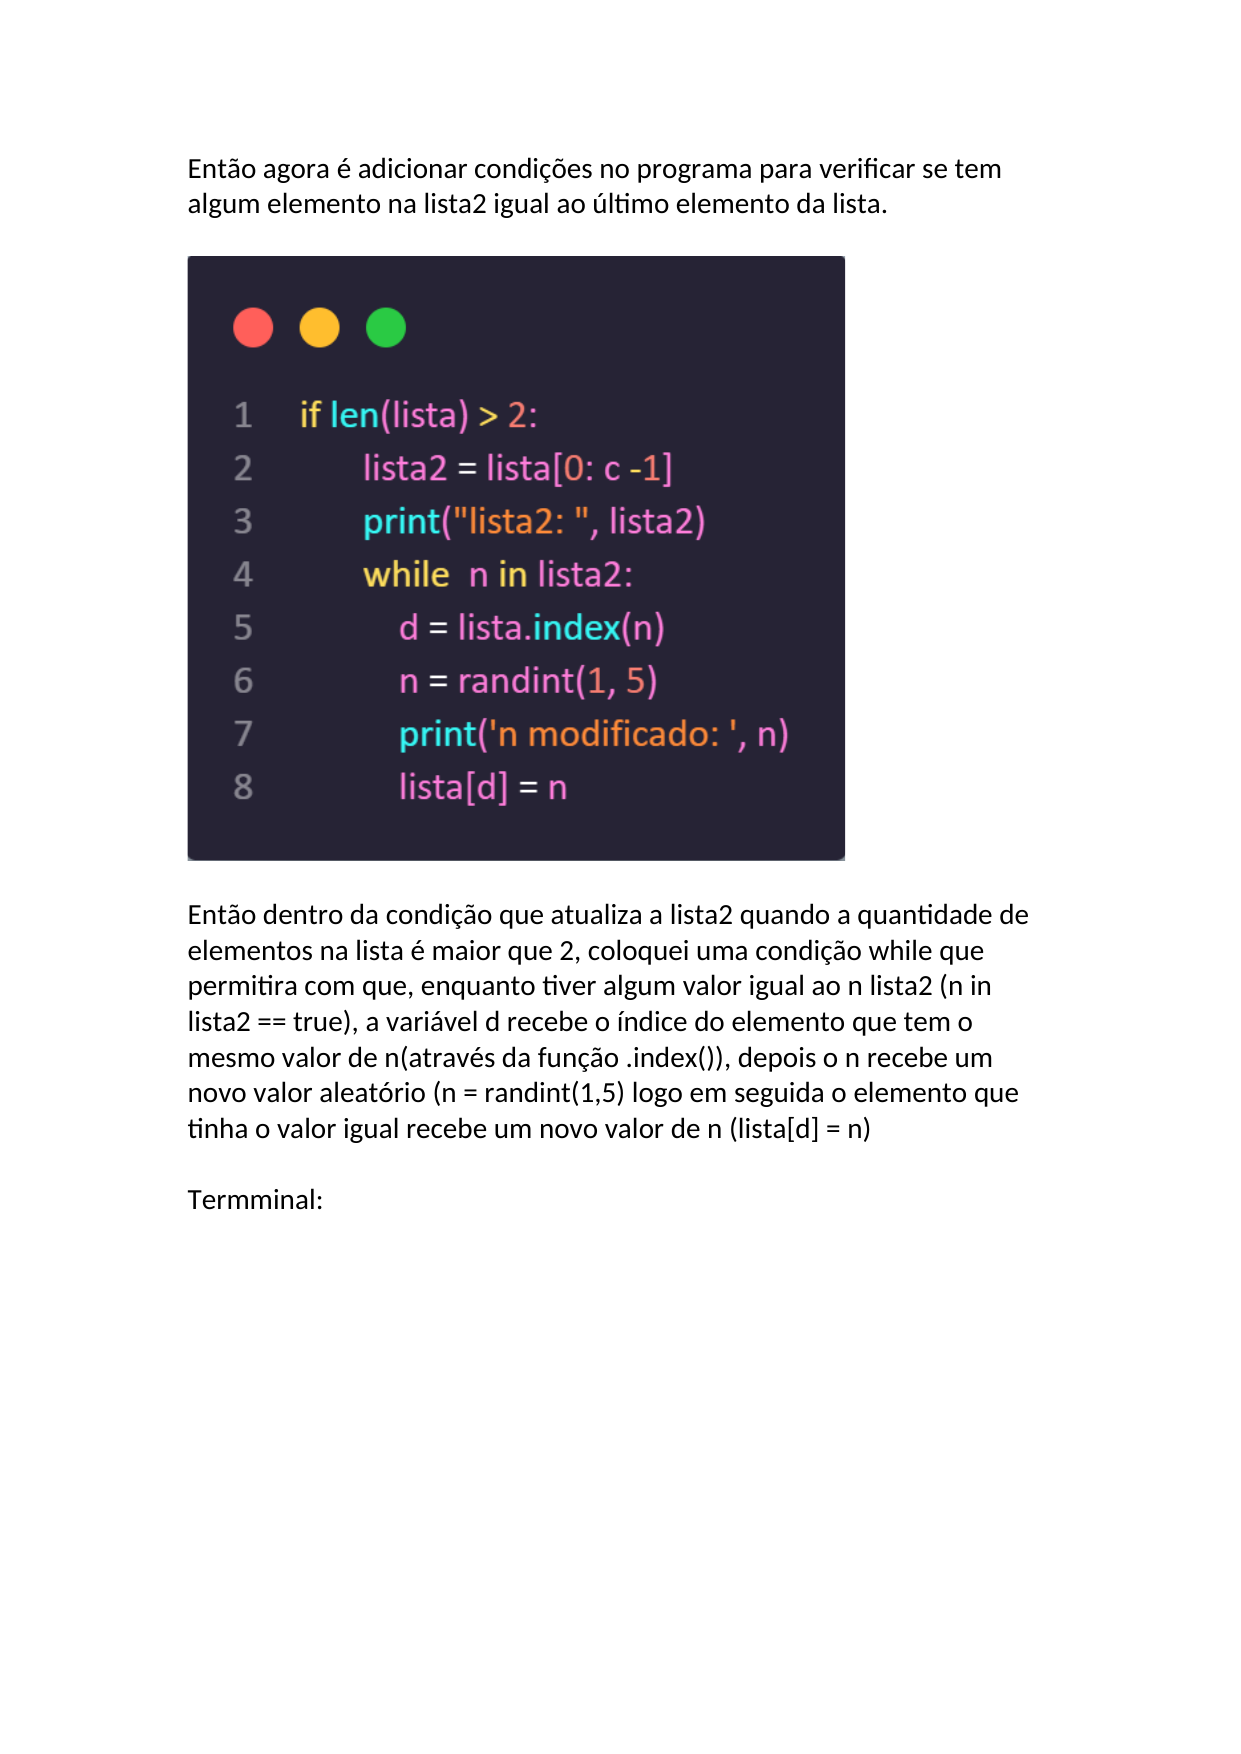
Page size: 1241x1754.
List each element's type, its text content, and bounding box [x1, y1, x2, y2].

text Termminal: [187, 1181, 1053, 1217]
picture [187, 256, 846, 861]
text Então dentro da condição que atualiza a lista2 quando a quantidade de elementos na lista é maior que 2, coloquei uma condição while que permitira com que, enquanto tiver algum valor igual ao n lista2 (n in lista2 == true), a variável d recebe o índice do elemento que tem o mesmo valor de n(através da função .index()), depois o n recebe um novo valor aleatório (n = randint(1,5) logo em seguida o elemento que tinha o valor igual recebe um novo valor de n (lista[d] = n) [187, 896, 1053, 1146]
text Então agora é adicionar condições no programa para verificar se tem algum elemento na lista2 igual ao último elemento da lista. [187, 150, 1053, 221]
